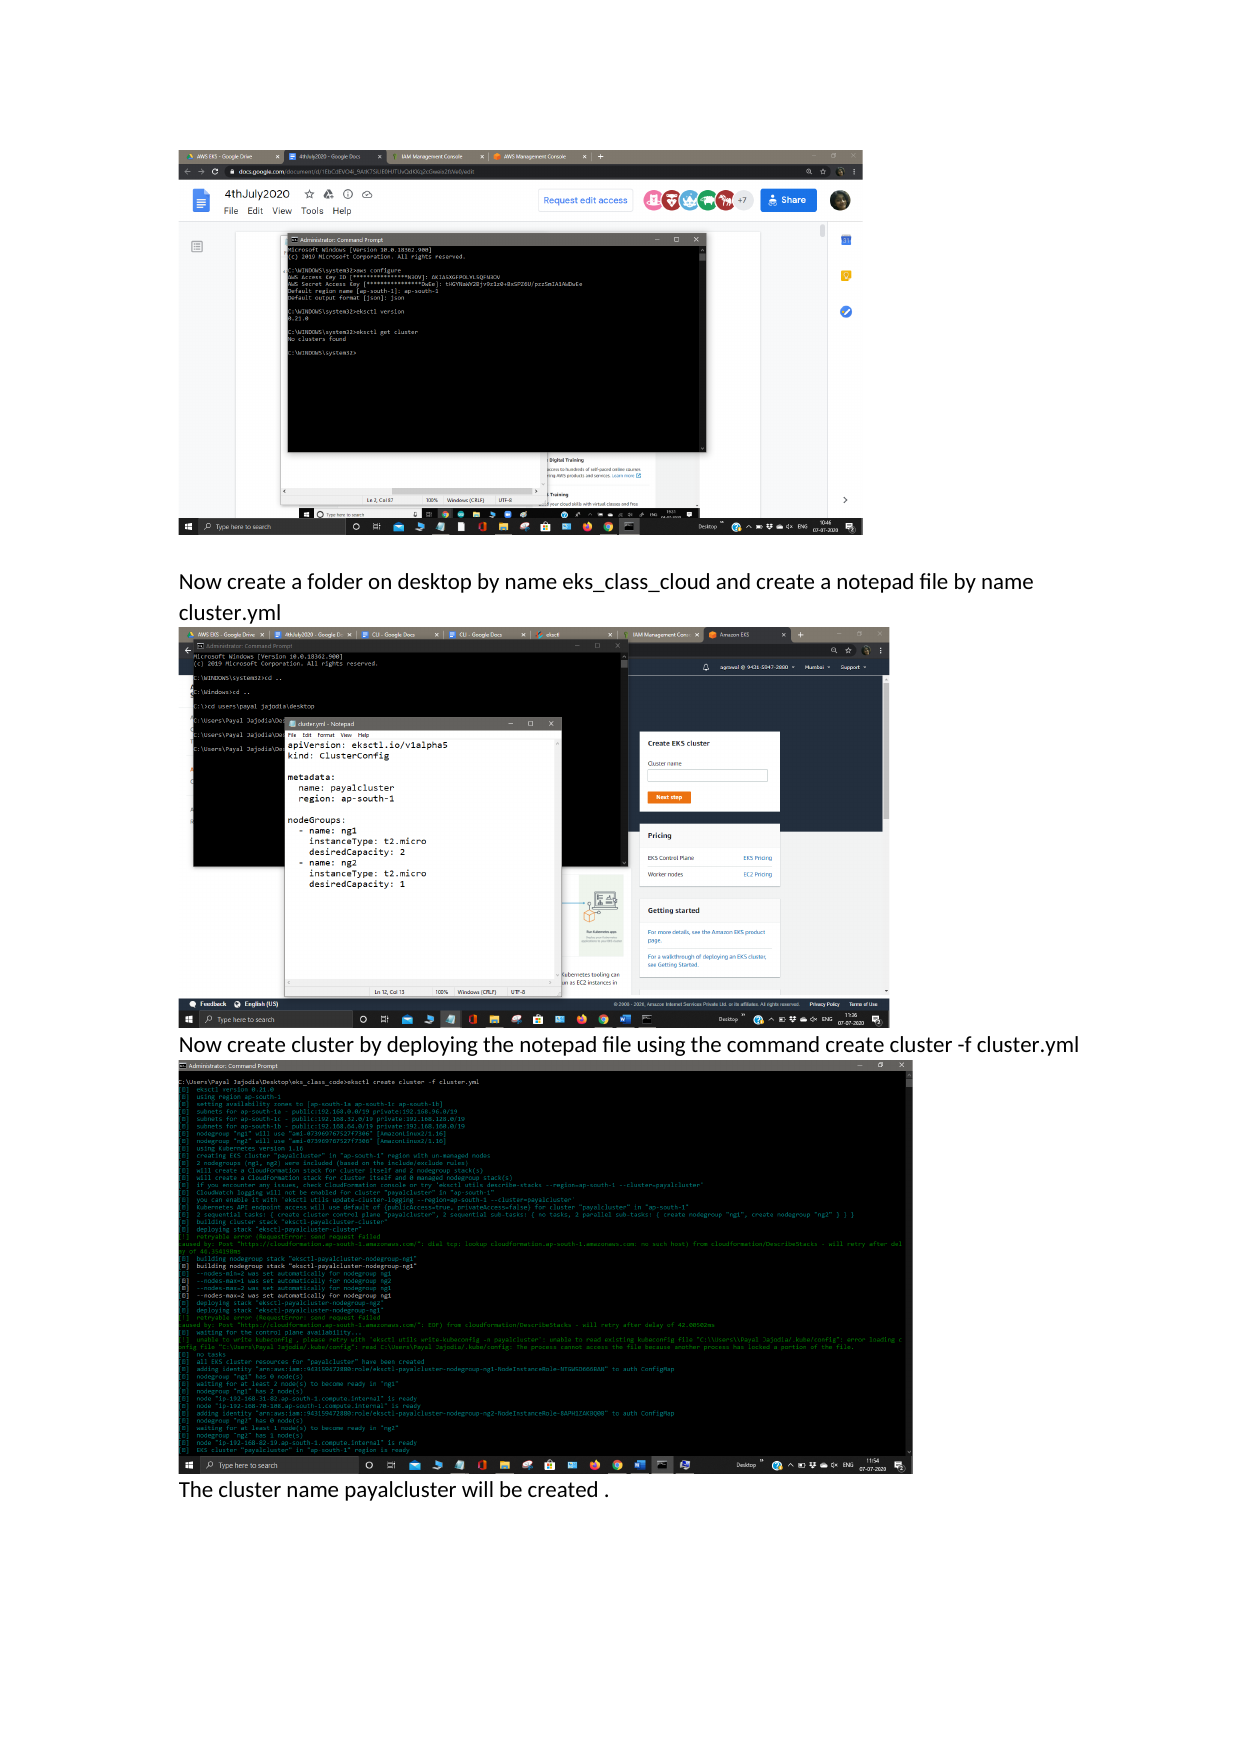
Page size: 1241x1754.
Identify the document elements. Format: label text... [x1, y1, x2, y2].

list Now create cluster by deploying the notepad file using the command create cluster -f cluster.yml [178, 1030, 1090, 1058]
picture [178, 627, 890, 1028]
picture [178, 150, 863, 535]
list The cluster name payalcluster will be created . [178, 1475, 1090, 1503]
picture [178, 1060, 913, 1474]
list Now create a folder on desktop by name eks_class_cloud and create a notepad file by name cluster.yml [178, 567, 1090, 626]
